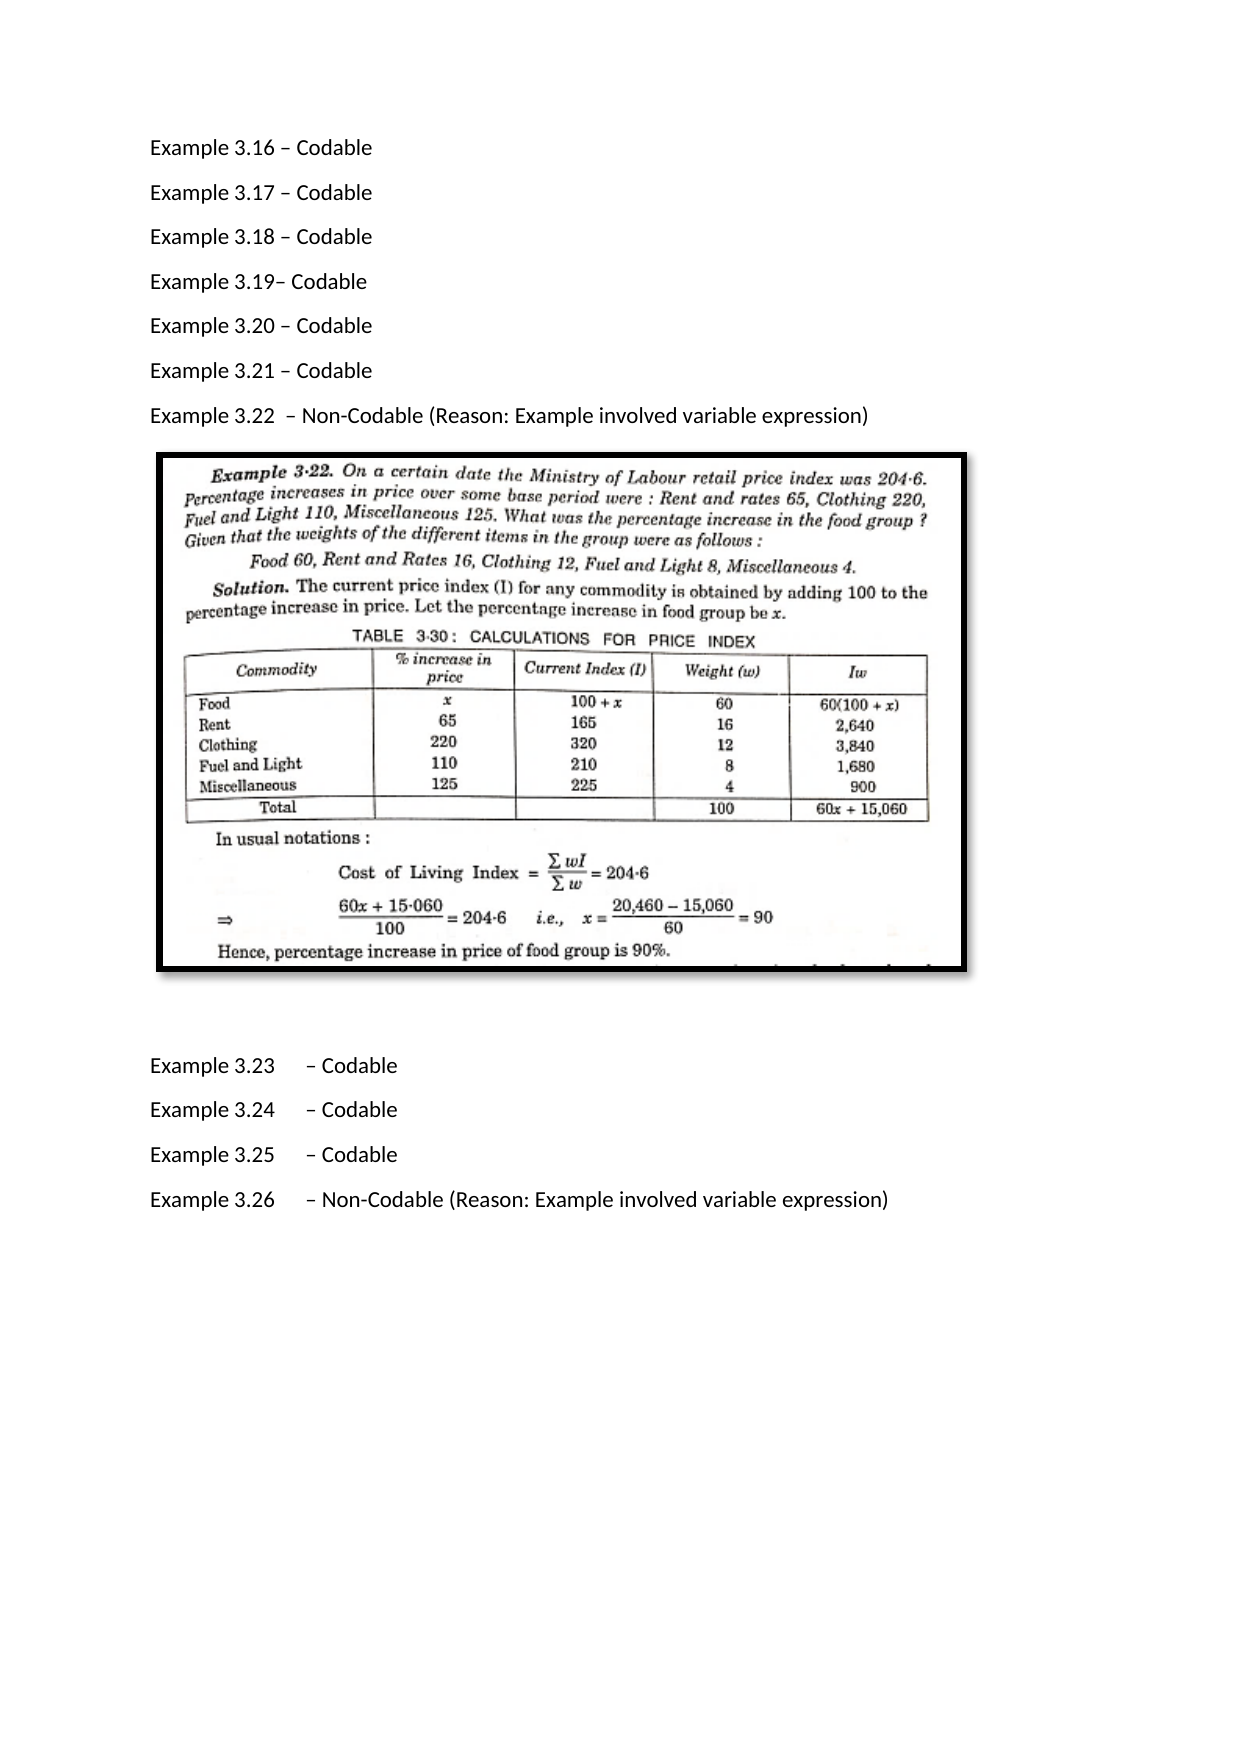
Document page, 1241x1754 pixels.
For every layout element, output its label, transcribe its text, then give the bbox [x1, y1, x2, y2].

picture [163, 458, 961, 966]
text Example 3.17 – Codable [150, 178, 1090, 206]
text Example 3.26 – Non-Codable (Reason: Example involved variable expression) [150, 1185, 1090, 1213]
text Example 3.24 – Codable [150, 1096, 1090, 1124]
text Example 3.20 – Codable [150, 312, 1090, 340]
text Example 3.25 – Codable [150, 1140, 1090, 1168]
text Example 3.18 – Codable [150, 222, 1090, 250]
text Example 3.19– Codable [150, 267, 1090, 295]
text Example 3.21 – Codable [150, 356, 1090, 384]
text Example 3.23 – Codable [150, 1051, 1090, 1079]
text Example 3.16 – Codable [150, 133, 1090, 161]
text Example 3.22 – Non-Codable (Reason: Example involved variable expression) [150, 401, 1090, 429]
